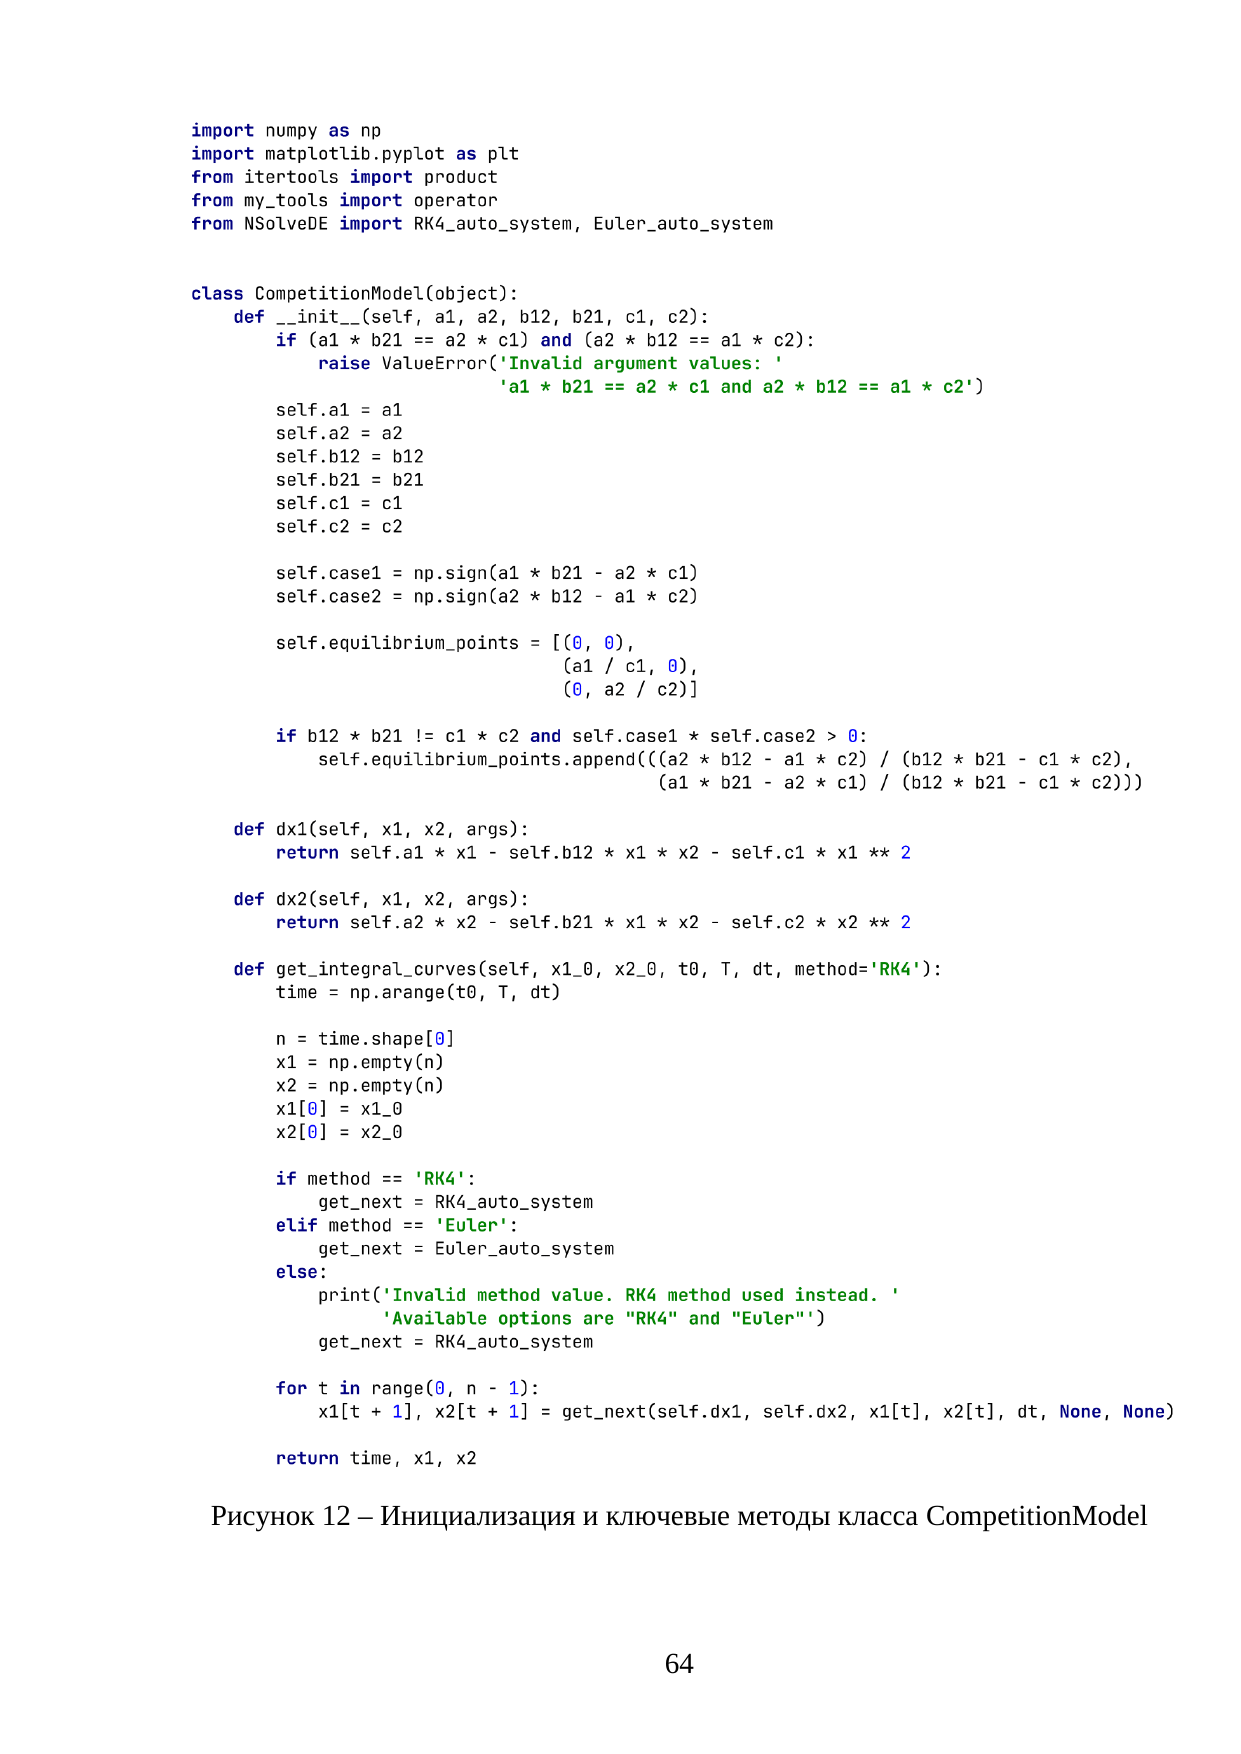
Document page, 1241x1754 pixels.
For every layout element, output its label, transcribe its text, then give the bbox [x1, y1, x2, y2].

picture [180, 118, 1178, 1482]
text Инициализация и ключевые методы класса CompetitionModel [177, 1498, 1181, 1531]
